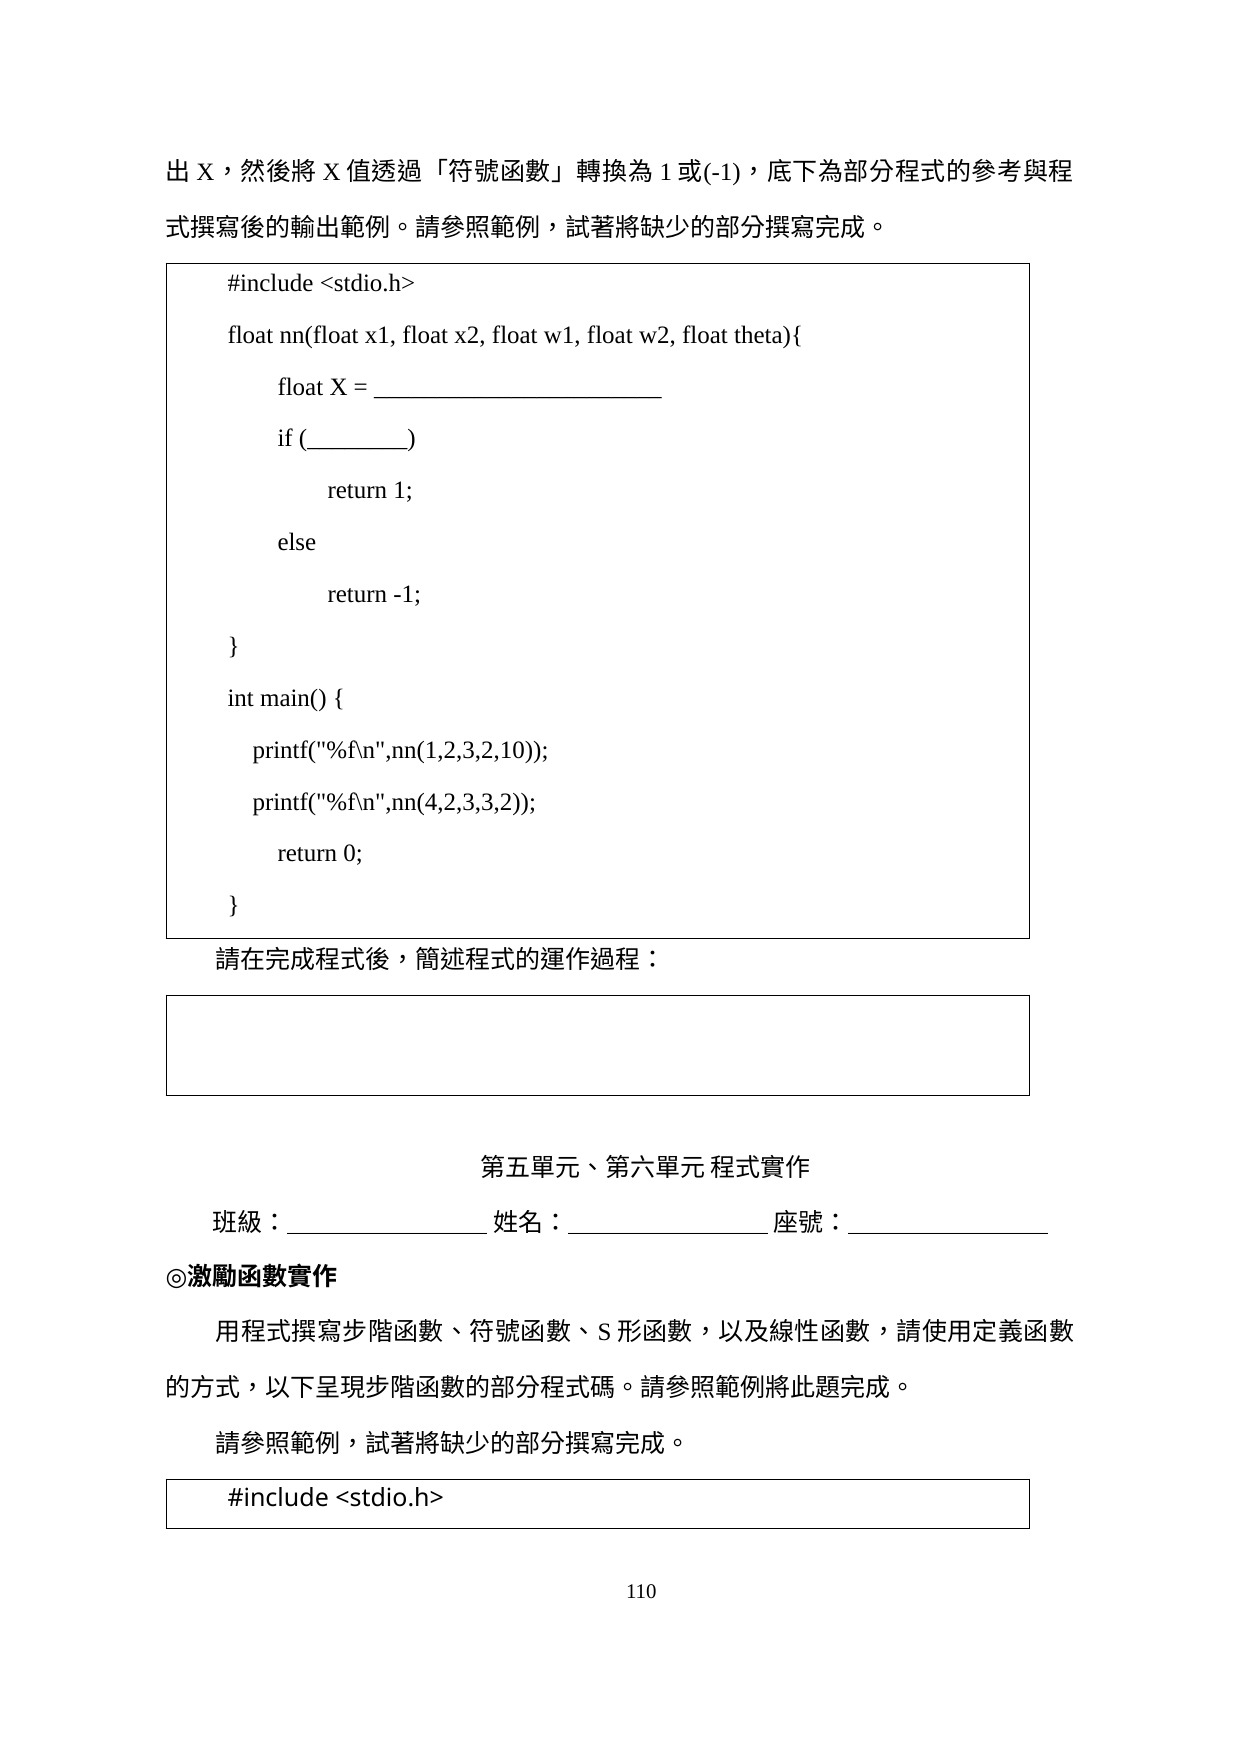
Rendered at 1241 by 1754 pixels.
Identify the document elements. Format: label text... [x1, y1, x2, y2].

text 請參照範例，試著將缺少的部分撰寫完成。 [165, 1423, 1075, 1460]
text ◎激勵函數實作 [165, 1257, 1075, 1293]
text 班級：＿＿＿＿＿＿＿＿ 姓名：＿＿＿＿＿＿＿＿ 座號：＿＿＿＿＿＿＿＿ [165, 1202, 1075, 1238]
table_header #include <stdio.h> float nn(float x1, float x2, float w1, float w2, float theta){ float X = _______________________ if (________) return 1; else return -1; } int main() { printf("%f\n",nn(1,2,3,2,10)); printf("%f\n",nn(4,2,3,3,2)); return 0; } [167, 264, 1029, 938]
text 用程式撰寫步階函數、符號函數、S形函數，以及線性函數，請使用定義函數的方式，以下呈現步階函數的部分程式碼。請參照範例將此題完成。 [165, 1311, 1075, 1405]
text 第五單元、第六單元 程式實作 [165, 1148, 1075, 1184]
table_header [167, 1480, 1029, 1528]
table_header [167, 996, 1029, 1095]
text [165, 151, 1075, 244]
text 請在完成程式後，簡述程式的運作過程： [165, 939, 1075, 976]
